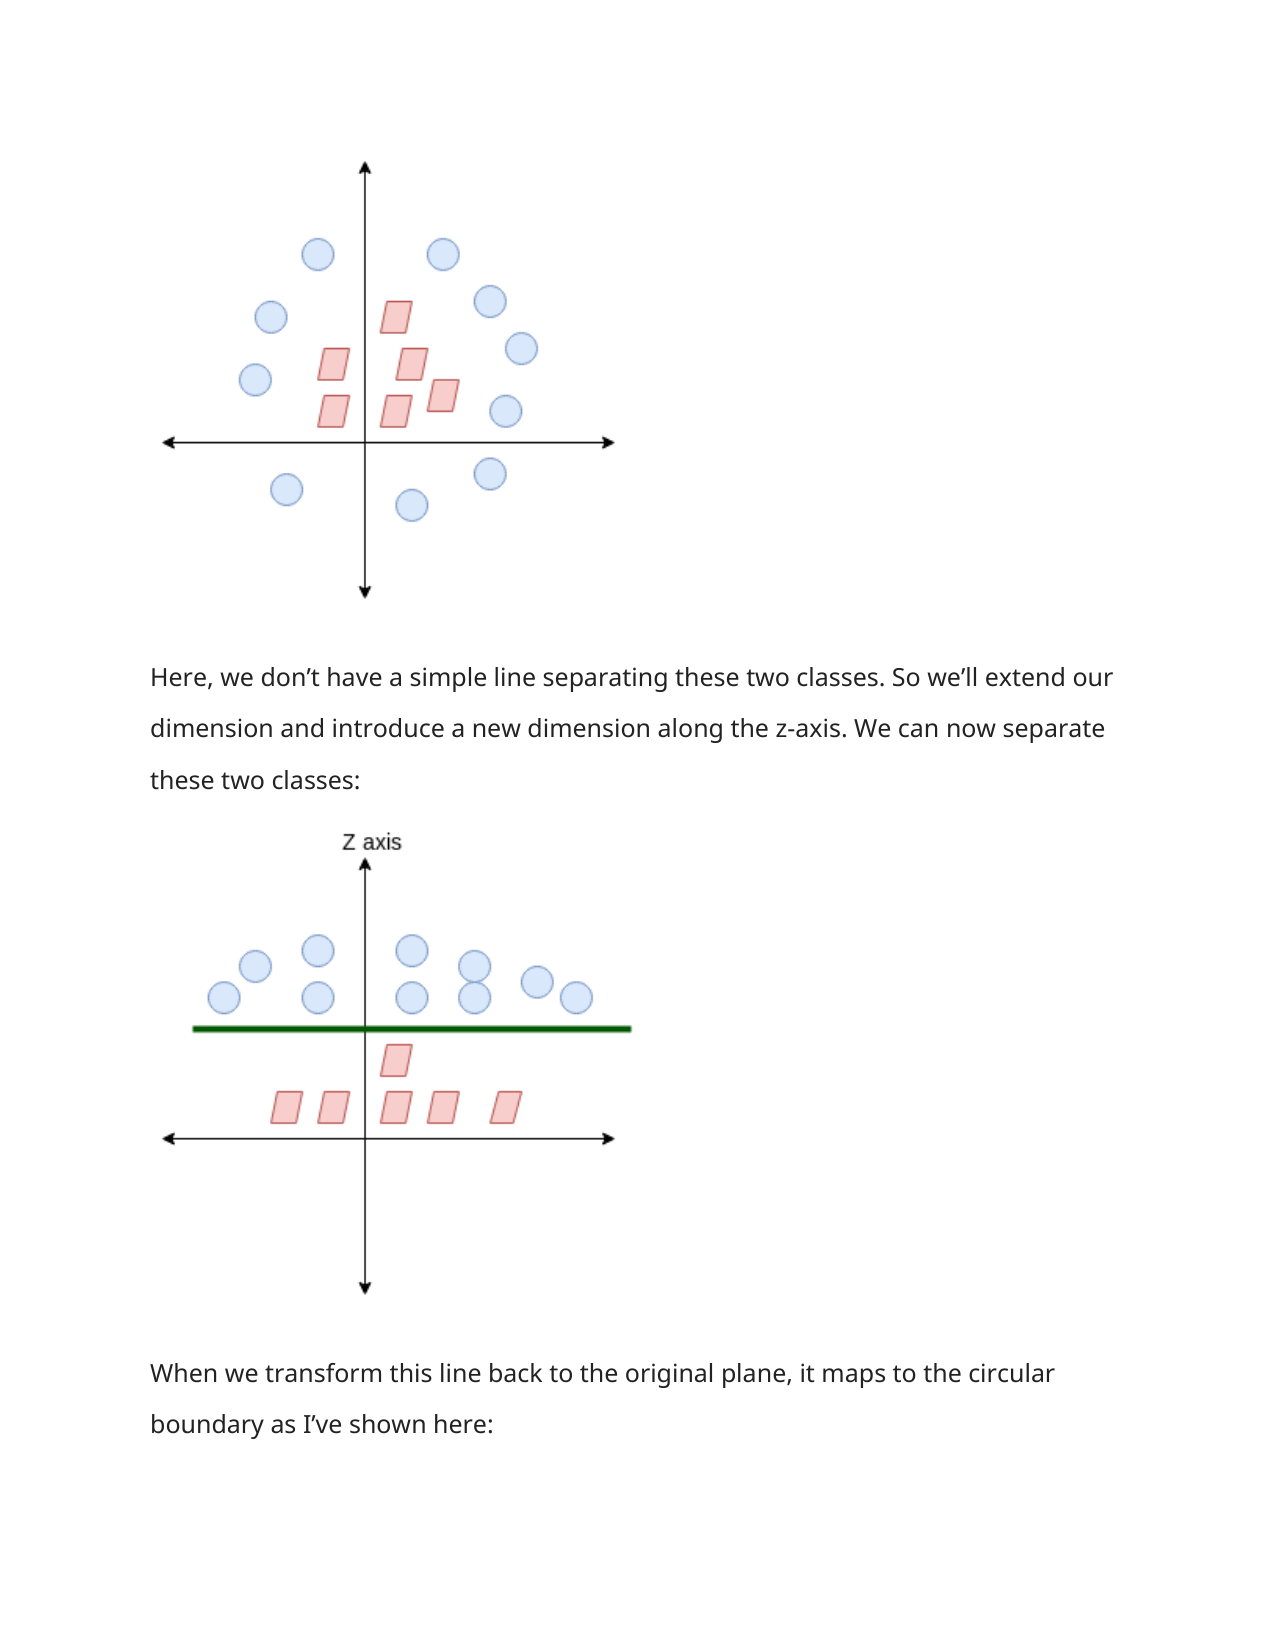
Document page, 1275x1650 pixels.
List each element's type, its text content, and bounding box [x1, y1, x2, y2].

text When we transform this line back to the original plane, it maps to the circular boundary as I’ve shown here: [150, 1338, 1125, 1441]
text Here, we don’t have a simple line separating these two classes. So we’ll extend our dimension and introduce a new dimension along the z-axis. We can now separate these two classes: [150, 642, 1125, 796]
picture [150, 825, 637, 1309]
picture [150, 150, 629, 613]
